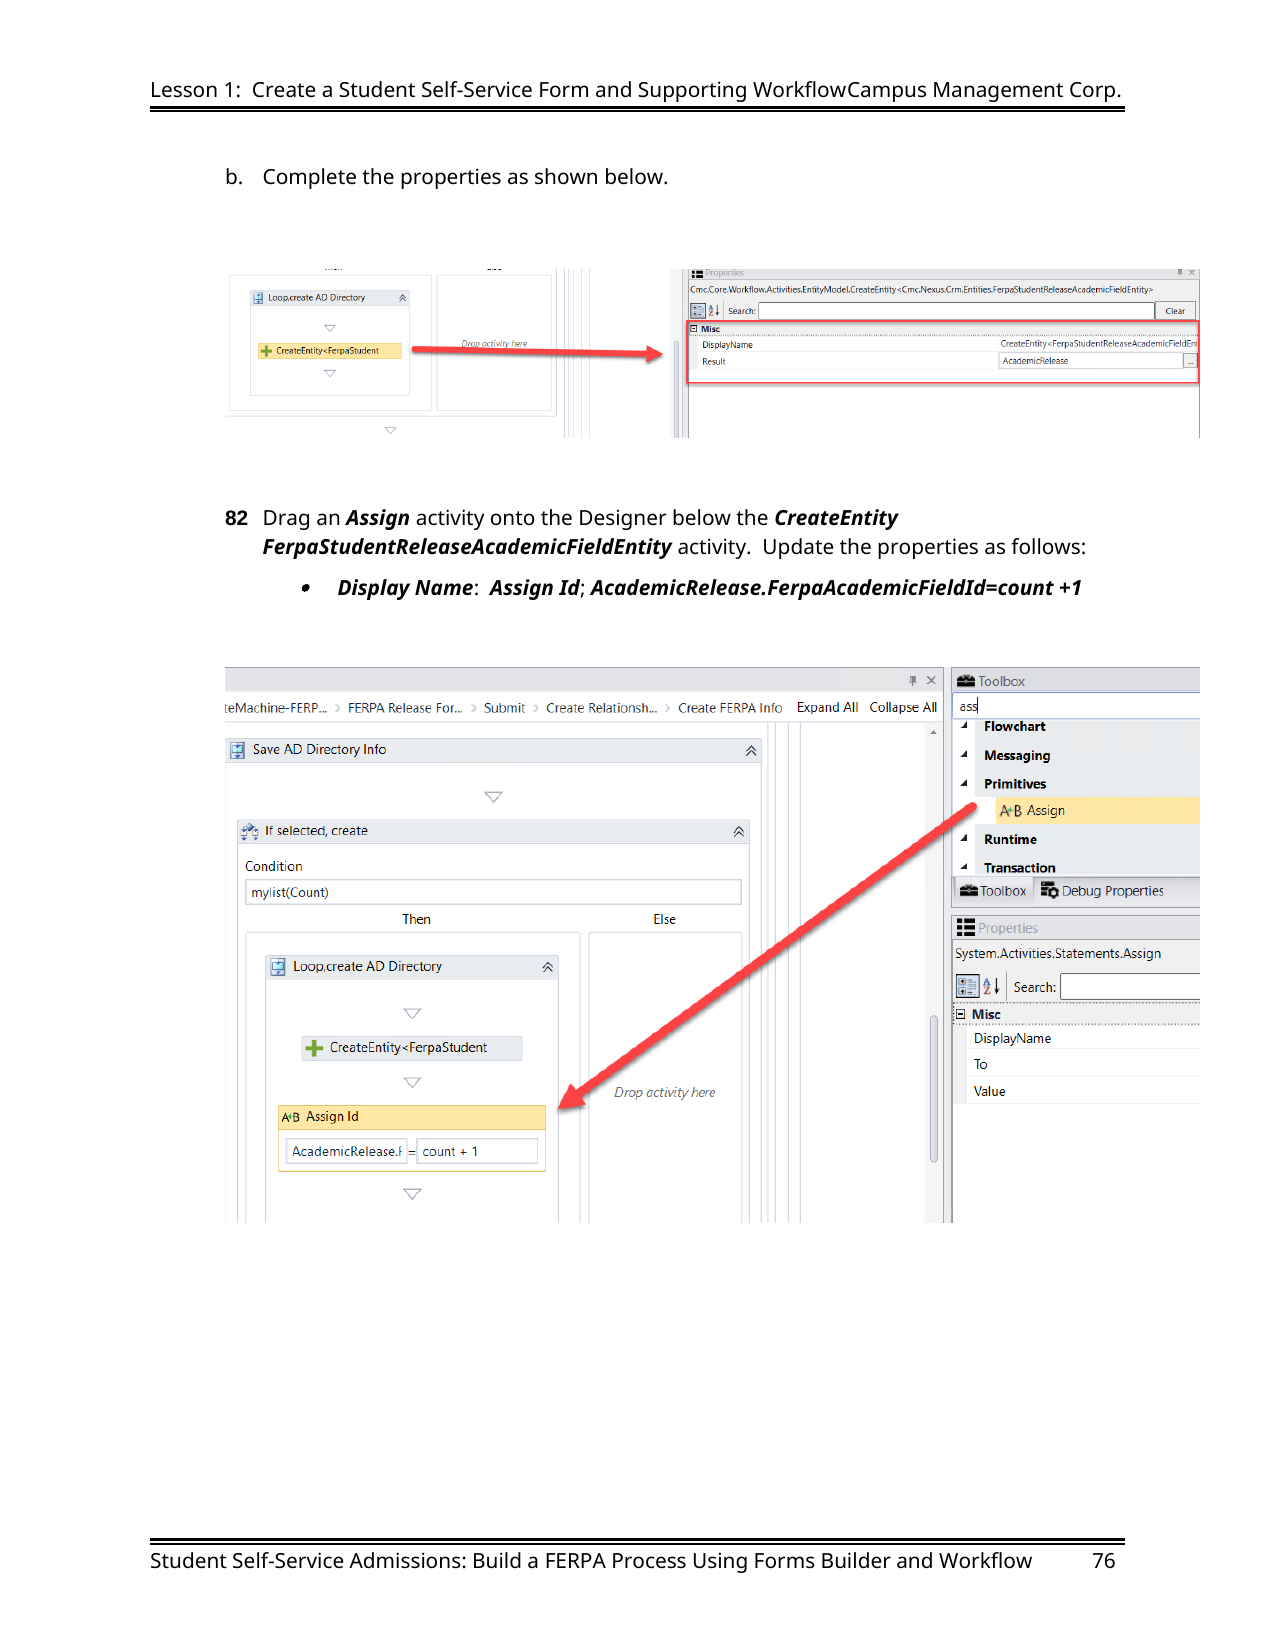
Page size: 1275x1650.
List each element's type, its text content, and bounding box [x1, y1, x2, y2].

text Complete the properties as shown below. [225, 162, 1125, 191]
text Display Name: Assign Id; AcademicRelease.FerpaAcademicFieldId=count +1 [300, 573, 1125, 601]
picture [225, 269, 1200, 438]
picture [225, 667, 1200, 1223]
text Drag an Assign activity onto the Designer below the CreateEntity FerpaStudentReleaseAcademicFieldEntity activity. Update the properties as follows: [225, 503, 1125, 560]
